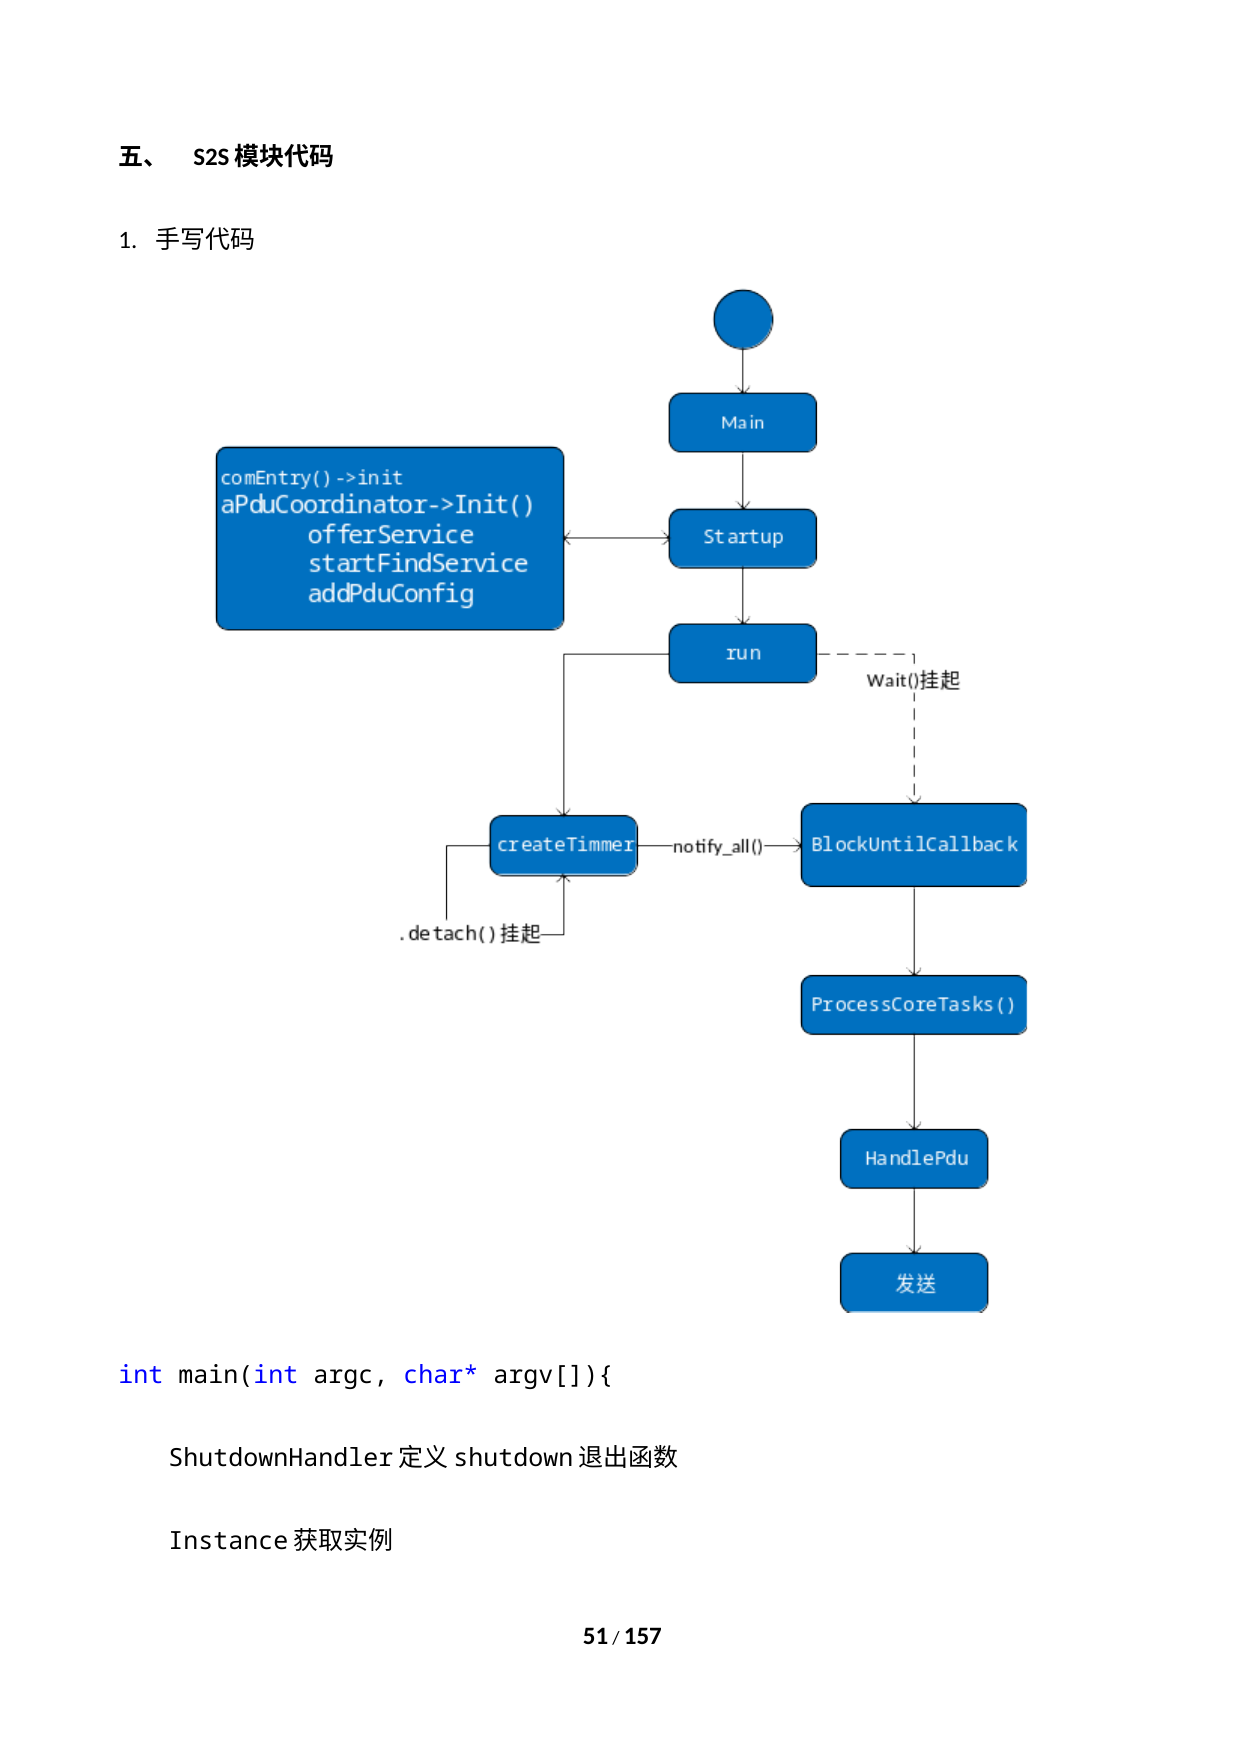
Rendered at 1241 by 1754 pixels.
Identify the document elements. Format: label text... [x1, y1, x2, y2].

text ShutdownHandler定义shutdown退出函数 [118, 1423, 1122, 1488]
text Instance获取实例 [118, 1506, 1122, 1571]
list 手写代码 [118, 205, 1122, 270]
list S2S模块代码 [118, 122, 1122, 187]
text int main(int argc, char* argv[]){ [118, 1341, 1122, 1406]
